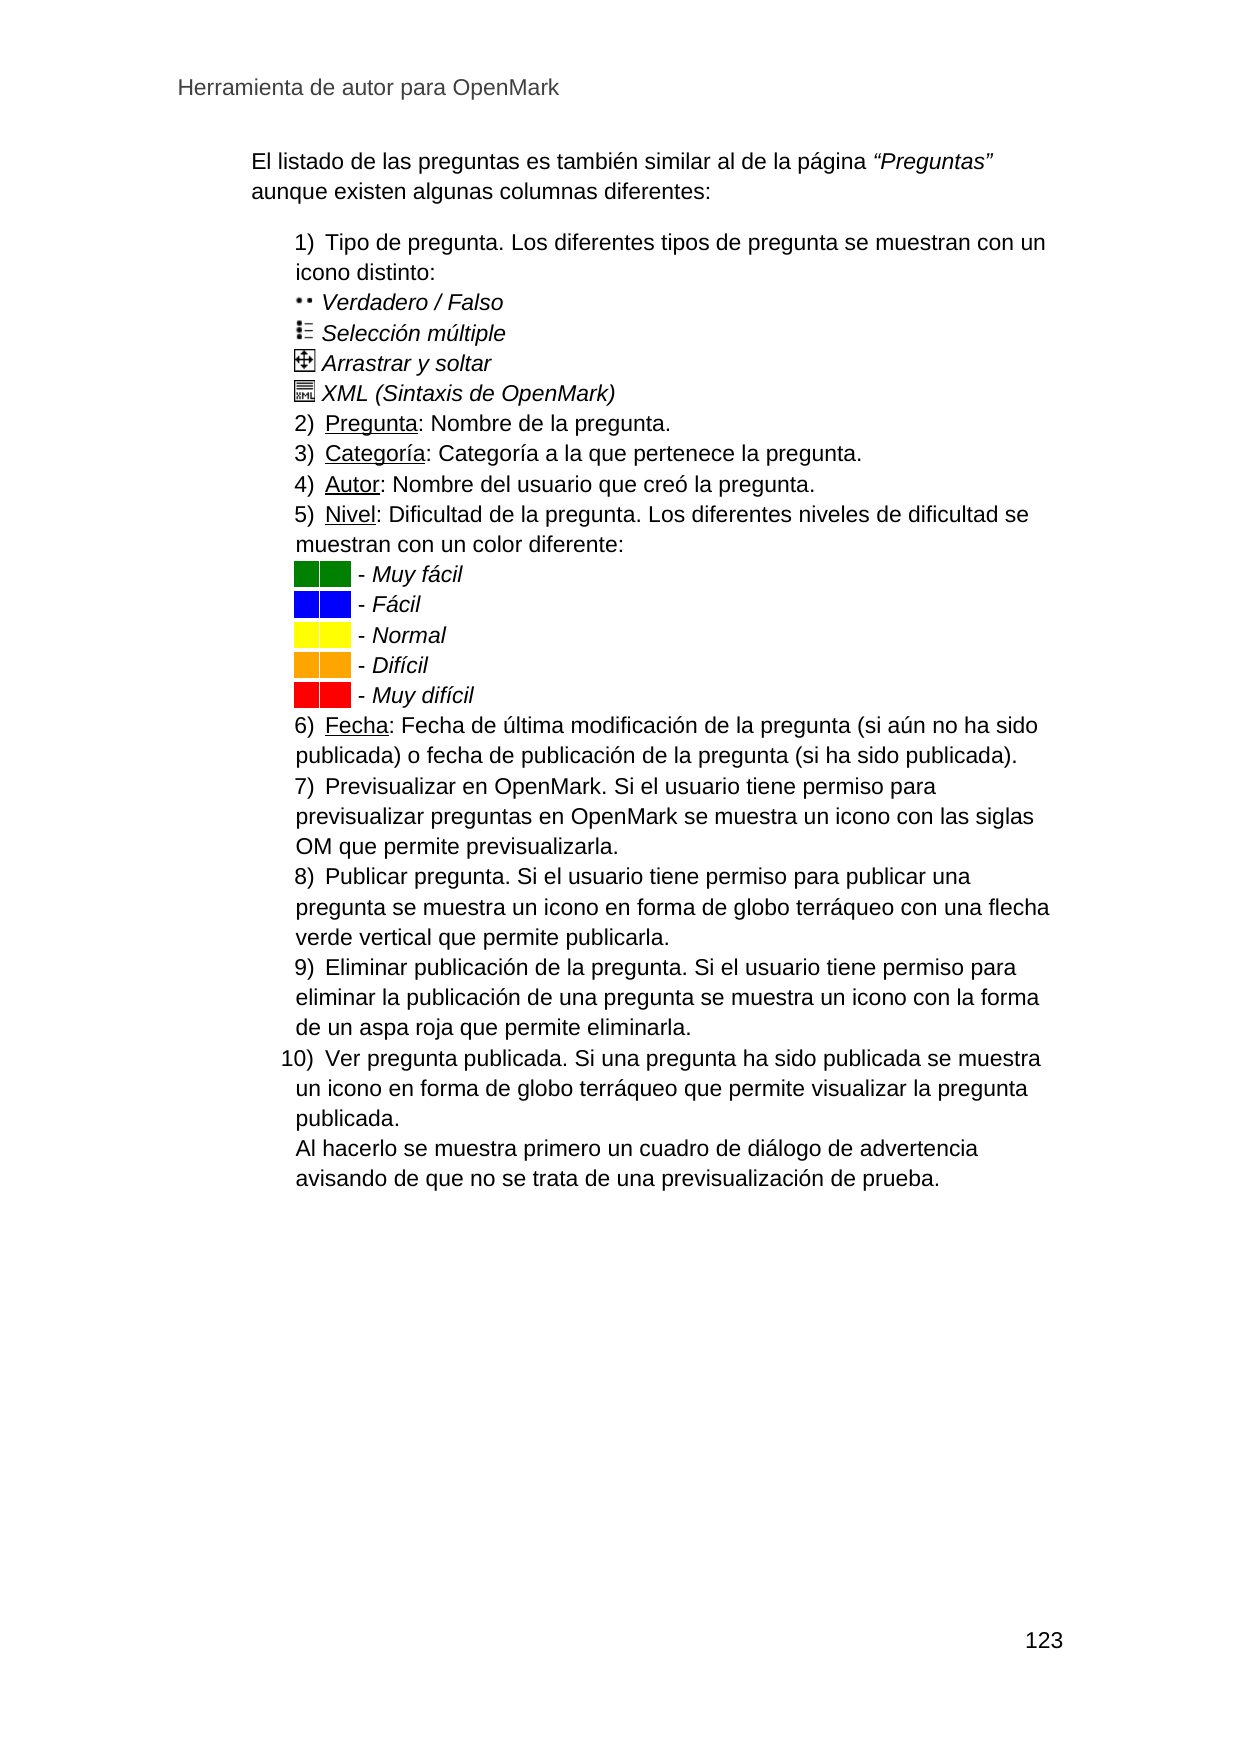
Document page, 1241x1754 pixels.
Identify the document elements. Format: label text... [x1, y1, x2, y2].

list Ver pregunta publicada. Si una pregunta ha sido publicada se muestra un icono en forma de globo terráqueo que permite visualizar la pregunta publicada. [281, 1044, 1063, 1131]
list Al hacerlo se muestra primero un cuadro de diálogo de advertencia avisando de que no se trata de una previsualización de prueba. [295, 1135, 1063, 1192]
picture [294, 320, 315, 341]
list Pregunta: Nombre de la pregunta. [294, 410, 1063, 436]
list Categoría: Categoría a la que pertenece la pregunta. [294, 440, 1063, 467]
list Arrastrar y soltar [294, 350, 1063, 376]
list XML (Sintaxis de OpenMark) [294, 380, 1063, 406]
list Verdadero / Falso [294, 289, 1063, 316]
list Selección múltiple [294, 319, 1063, 346]
list Eliminar publicación de la pregunta. Si el usuario tiene permiso para eliminar la publicación de una pregunta se muestra un icono con la forma de un aspa roja que permite eliminarla. [294, 954, 1063, 1041]
list Autor: Nombre del usuario que creó la pregunta. [294, 471, 1063, 497]
list Previsualizar en OpenMark. Si el usuario tiene permiso para previsualizar preguntas en OpenMark se muestra un icono con las siglas OM que permite previsualizarla. [294, 773, 1063, 859]
picture [294, 380, 315, 402]
list - Difícil [351, 652, 1063, 678]
list Nivel: Dificultad de la pregunta. Los diferentes niveles de dificultad se muestran con un color diferente: [294, 501, 1063, 557]
list - Fácil [351, 591, 1063, 618]
picture [294, 290, 315, 311]
list - Normal [351, 622, 1063, 648]
list - Muy fácil [351, 561, 1063, 587]
text El listado de las preguntas es también similar al de la página “Preguntas” aunque existen algunas columnas diferentes: [251, 148, 1063, 204]
picture [294, 349, 316, 372]
list - Muy difícil [351, 682, 1063, 708]
list Tipo de pregunta. Los diferentes tipos de pregunta se muestran con un icono distinto: [294, 229, 1063, 285]
list Fecha: Fecha de última modificación de la pregunta (si aún no ha sido publicada) o fecha de publicación de la pregunta (si ha sido publicada). [294, 712, 1063, 769]
list Publicar pregunta. Si el usuario tiene permiso para publicar una pregunta se muestra un icono en forma de globo terráqueo con una flecha verde vertical que permite publicarla. [294, 863, 1063, 950]
